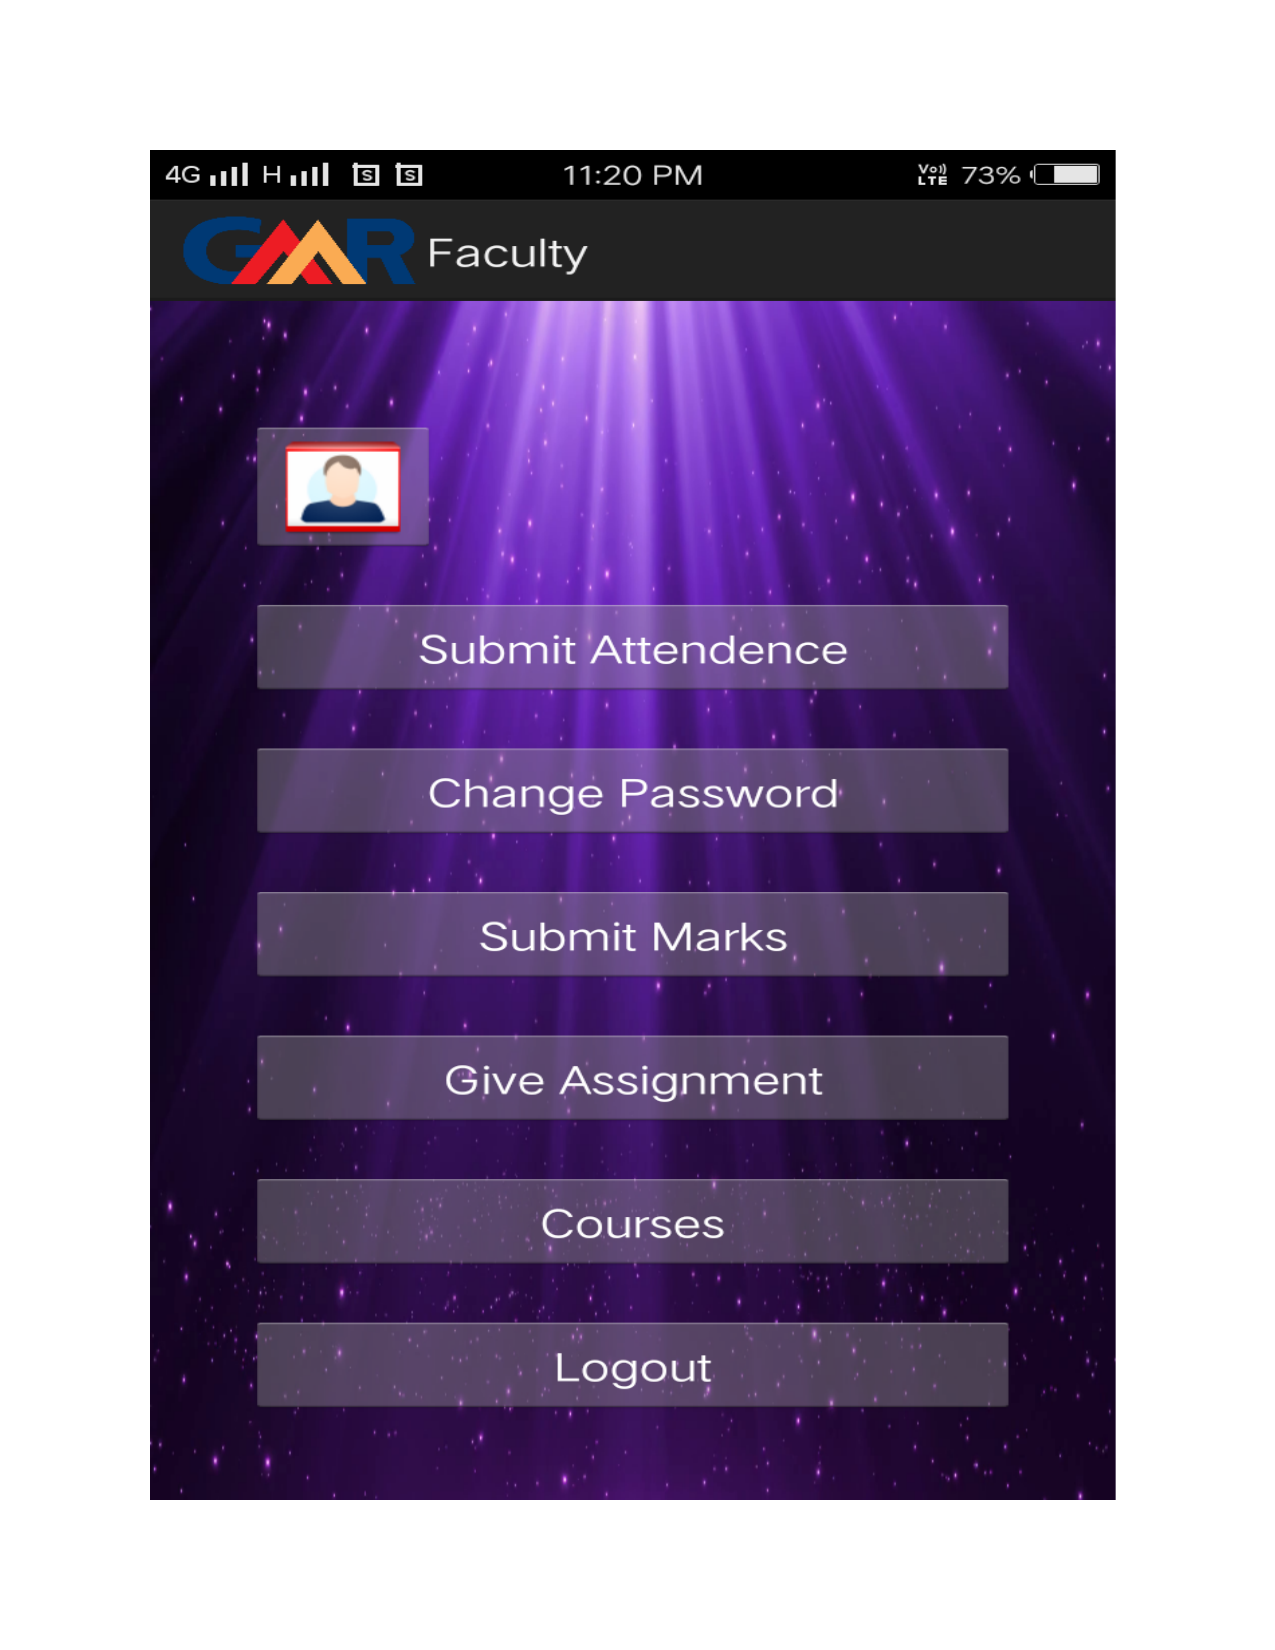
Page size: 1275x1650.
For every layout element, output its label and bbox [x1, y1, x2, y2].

picture [150, 150, 1116, 1500]
